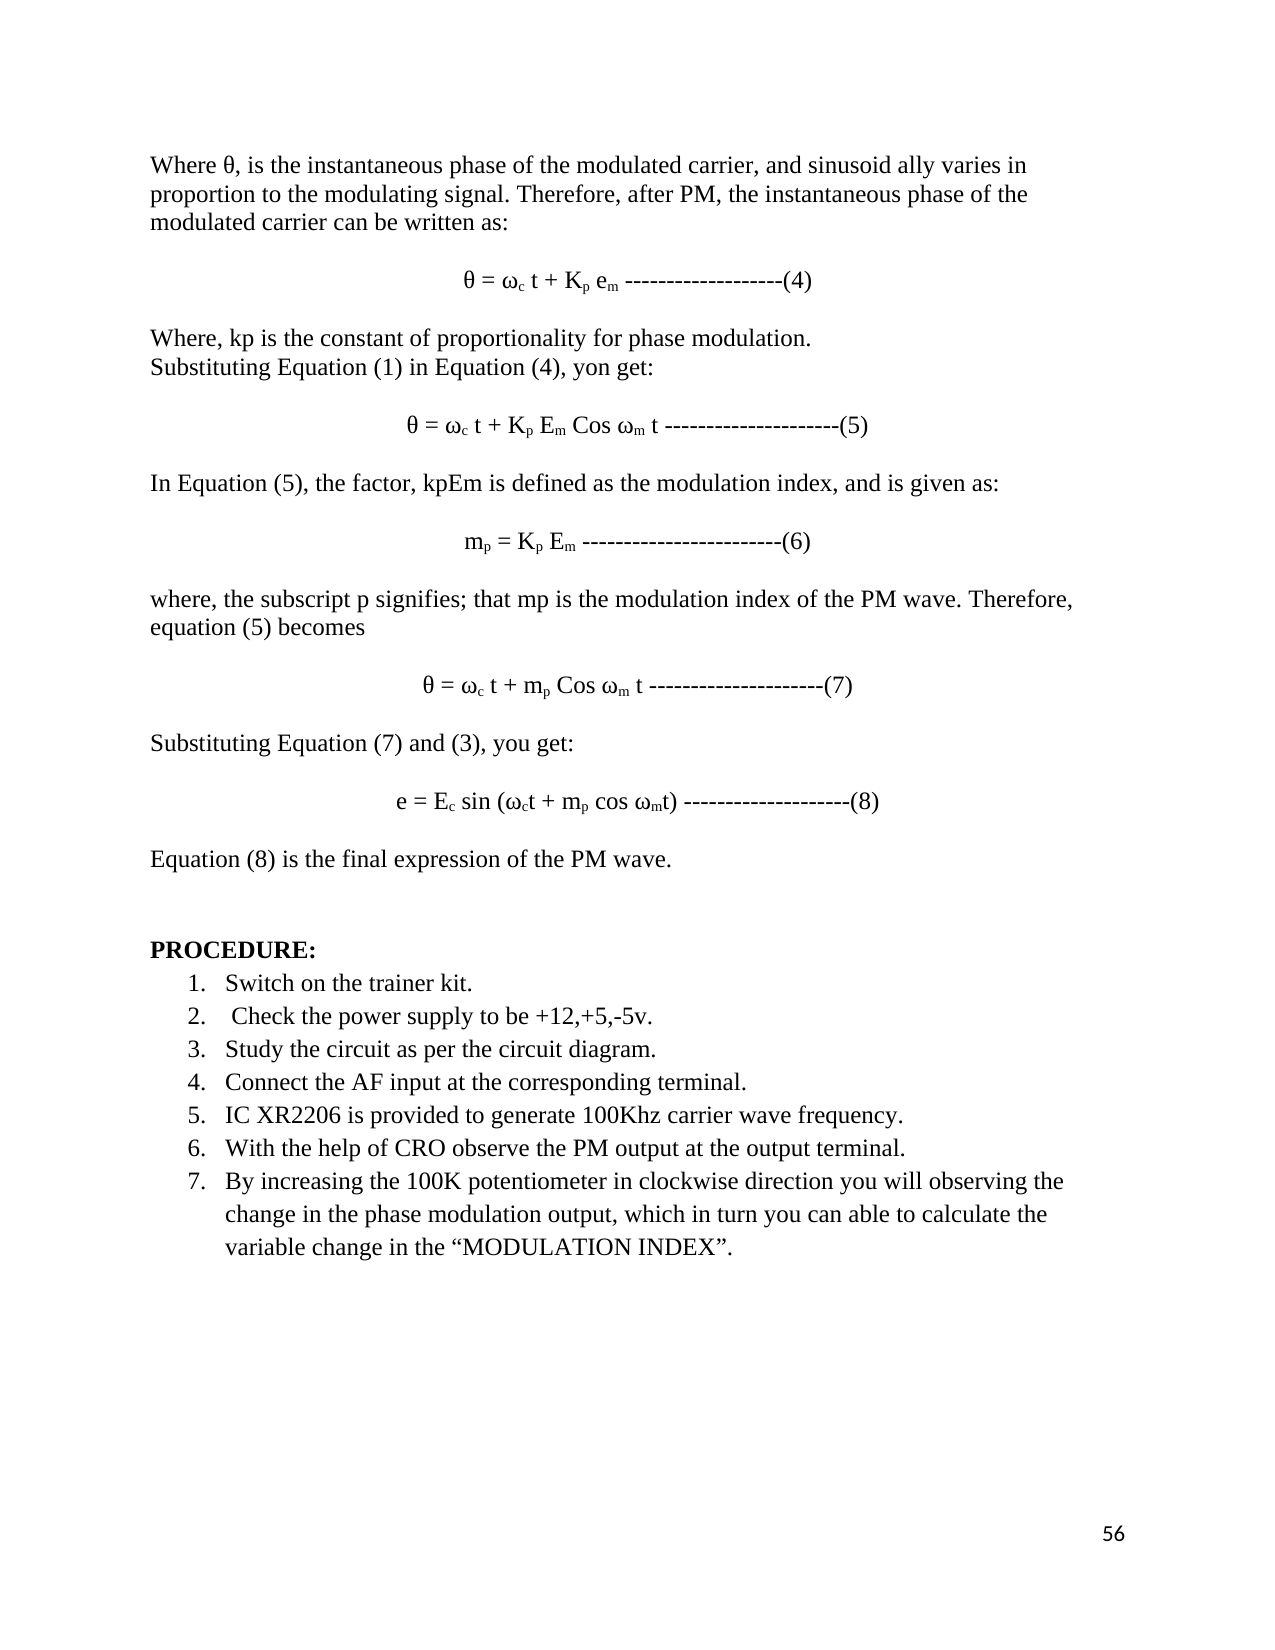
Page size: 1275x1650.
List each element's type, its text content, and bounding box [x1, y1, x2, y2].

list With the help of CRO observe the PM output at the output terminal. [187, 1133, 1125, 1162]
text Where, kp is the constant of proportionality for phase modulation. Substituting Equation (1) in Equation (4), yon get: [150, 323, 1125, 381]
text Substituting Equation (7) and (3), you get: [150, 728, 1125, 757]
text PROCEDURE: [150, 935, 1125, 964]
text where, the subscript p signifies; that mp is the modulation index of the PM wave. Therefore, equation (5) becomes [150, 584, 1125, 641]
text e = Ec sin (ωct + mp cos ωmt) --------------------(8) [150, 786, 1125, 815]
list Check the power supply to be +12,+5,-5v. [187, 1001, 1125, 1030]
list By increasing the 100K potentiometer in clockwise direction you will observing the change in the phase modulation output, which in turn you can able to calculate the variable change in the “MODULATION INDEX”. [187, 1166, 1125, 1261]
text θ = ωc t + mp Cos ωm t ---------------------(7) [150, 670, 1125, 699]
text θ = ωc t + Kp em -------------------(4) [150, 265, 1125, 294]
list Connect the AF input at the corresponding terminal. [187, 1067, 1125, 1096]
list IC XR2206 is provided to generate 100Khz carrier wave frequency. [187, 1100, 1125, 1129]
text Where θ, is the instantaneous phase of the modulated carrier, and sinusoid ally varies in proportion to the modulating signal. Therefore, after PM, the instantaneous phase of the modulated carrier can be written as: [150, 150, 1125, 236]
text Equation (8) is the final expression of the PM wave. [150, 844, 1125, 873]
text θ = ωc t + Kp Em Cos ωm t ---------------------(5) [150, 410, 1125, 439]
text mp = Kp Em ------------------------(6) [150, 526, 1125, 554]
text In Equation (5), the factor, kpEm is defined as the modulation index, and is given as: [150, 468, 1125, 497]
list Switch on the trainer kit. [187, 968, 1125, 997]
list Study the circuit as per the circuit diagram. [187, 1034, 1125, 1063]
